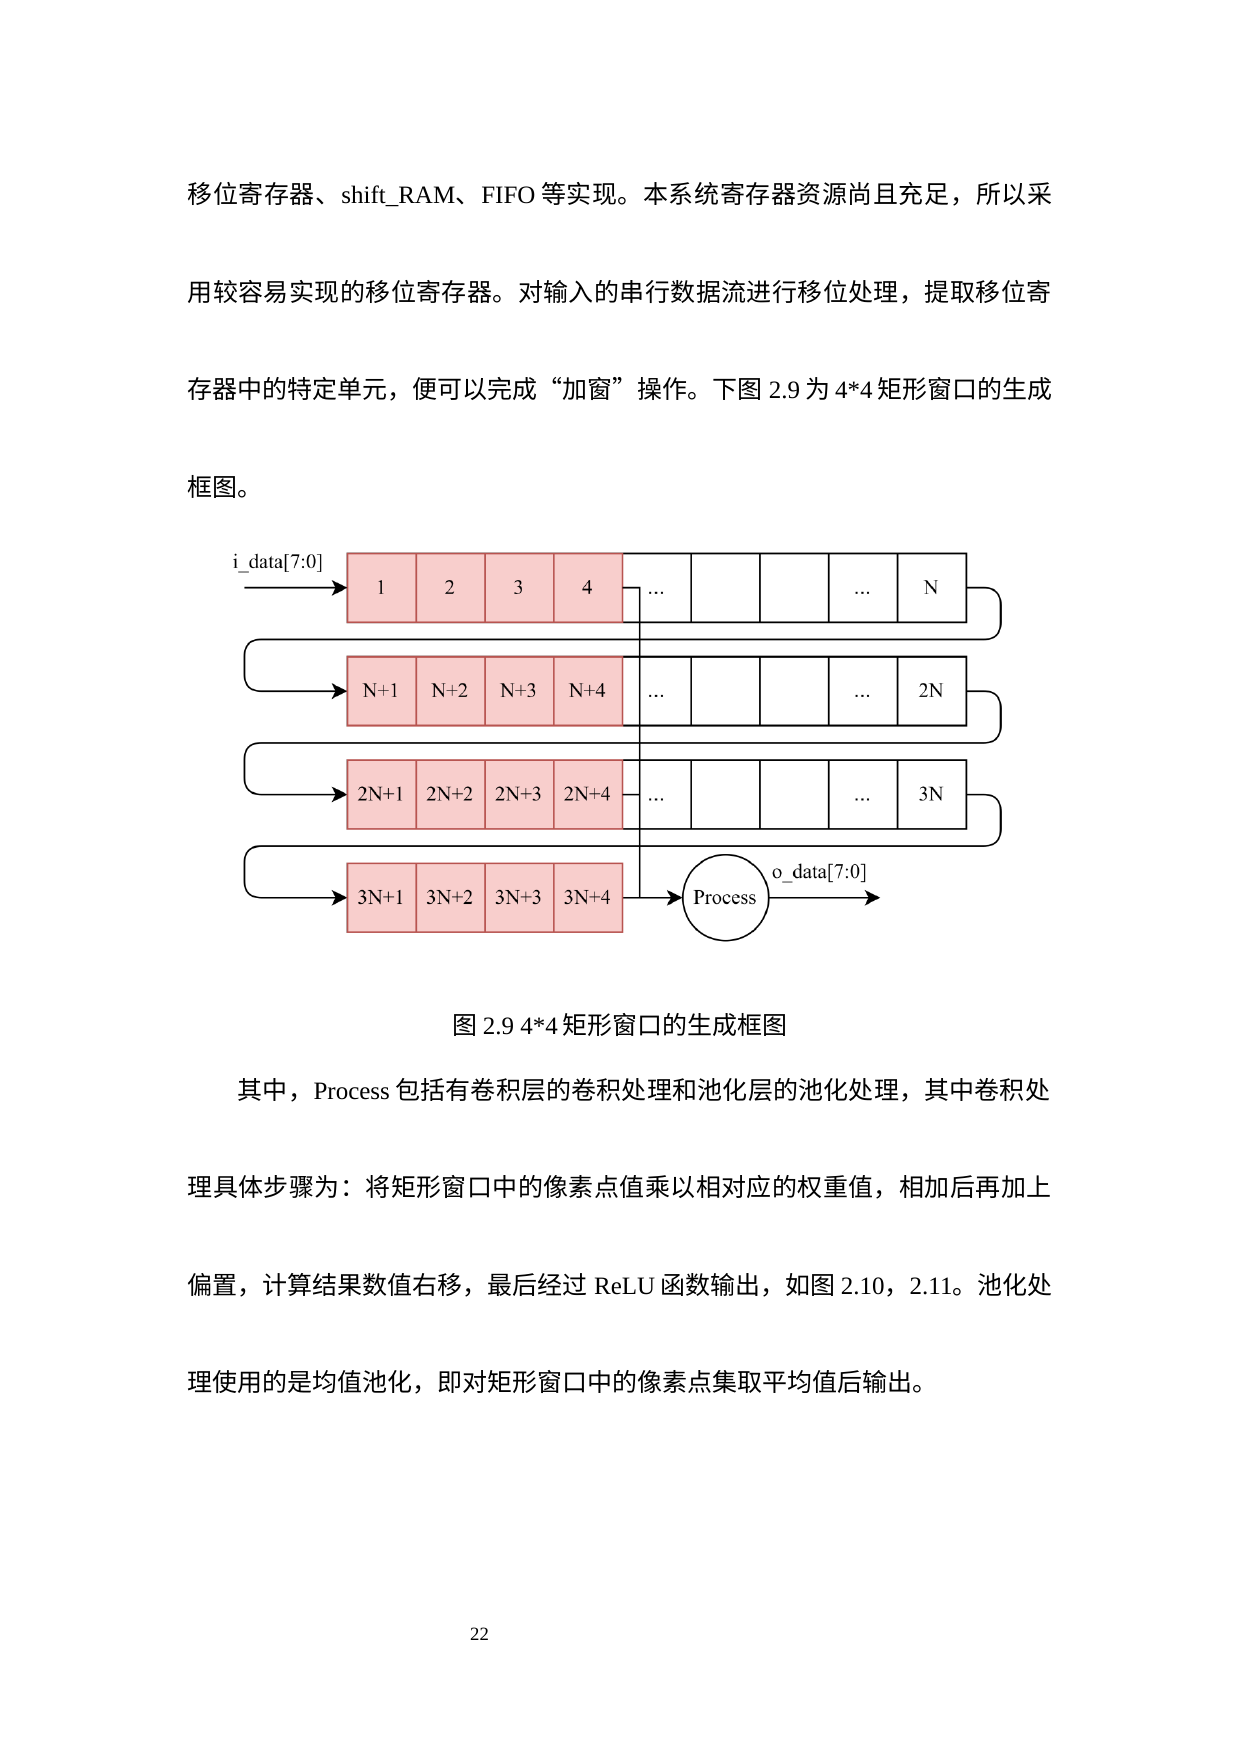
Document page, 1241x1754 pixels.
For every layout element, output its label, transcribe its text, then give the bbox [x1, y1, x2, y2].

text 图2.9 4*4矩形窗口的生成框图 [187, 991, 1053, 1056]
text 其中，Process包括有卷积层的卷积处理和池化层的池化处理，其中卷积处理具体步骤为：将矩形窗口中的像素点值乘以相对应的权重值，相加后再加上偏置，计算结果数值右移，最后经过ReLU函数输出，如图2.10，2.11。池化处理使用的是均值池化，即对矩形窗口中的像素点集取平均值后输出。 [187, 1056, 1053, 1413]
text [187, 160, 1053, 518]
picture [226, 536, 1014, 943]
